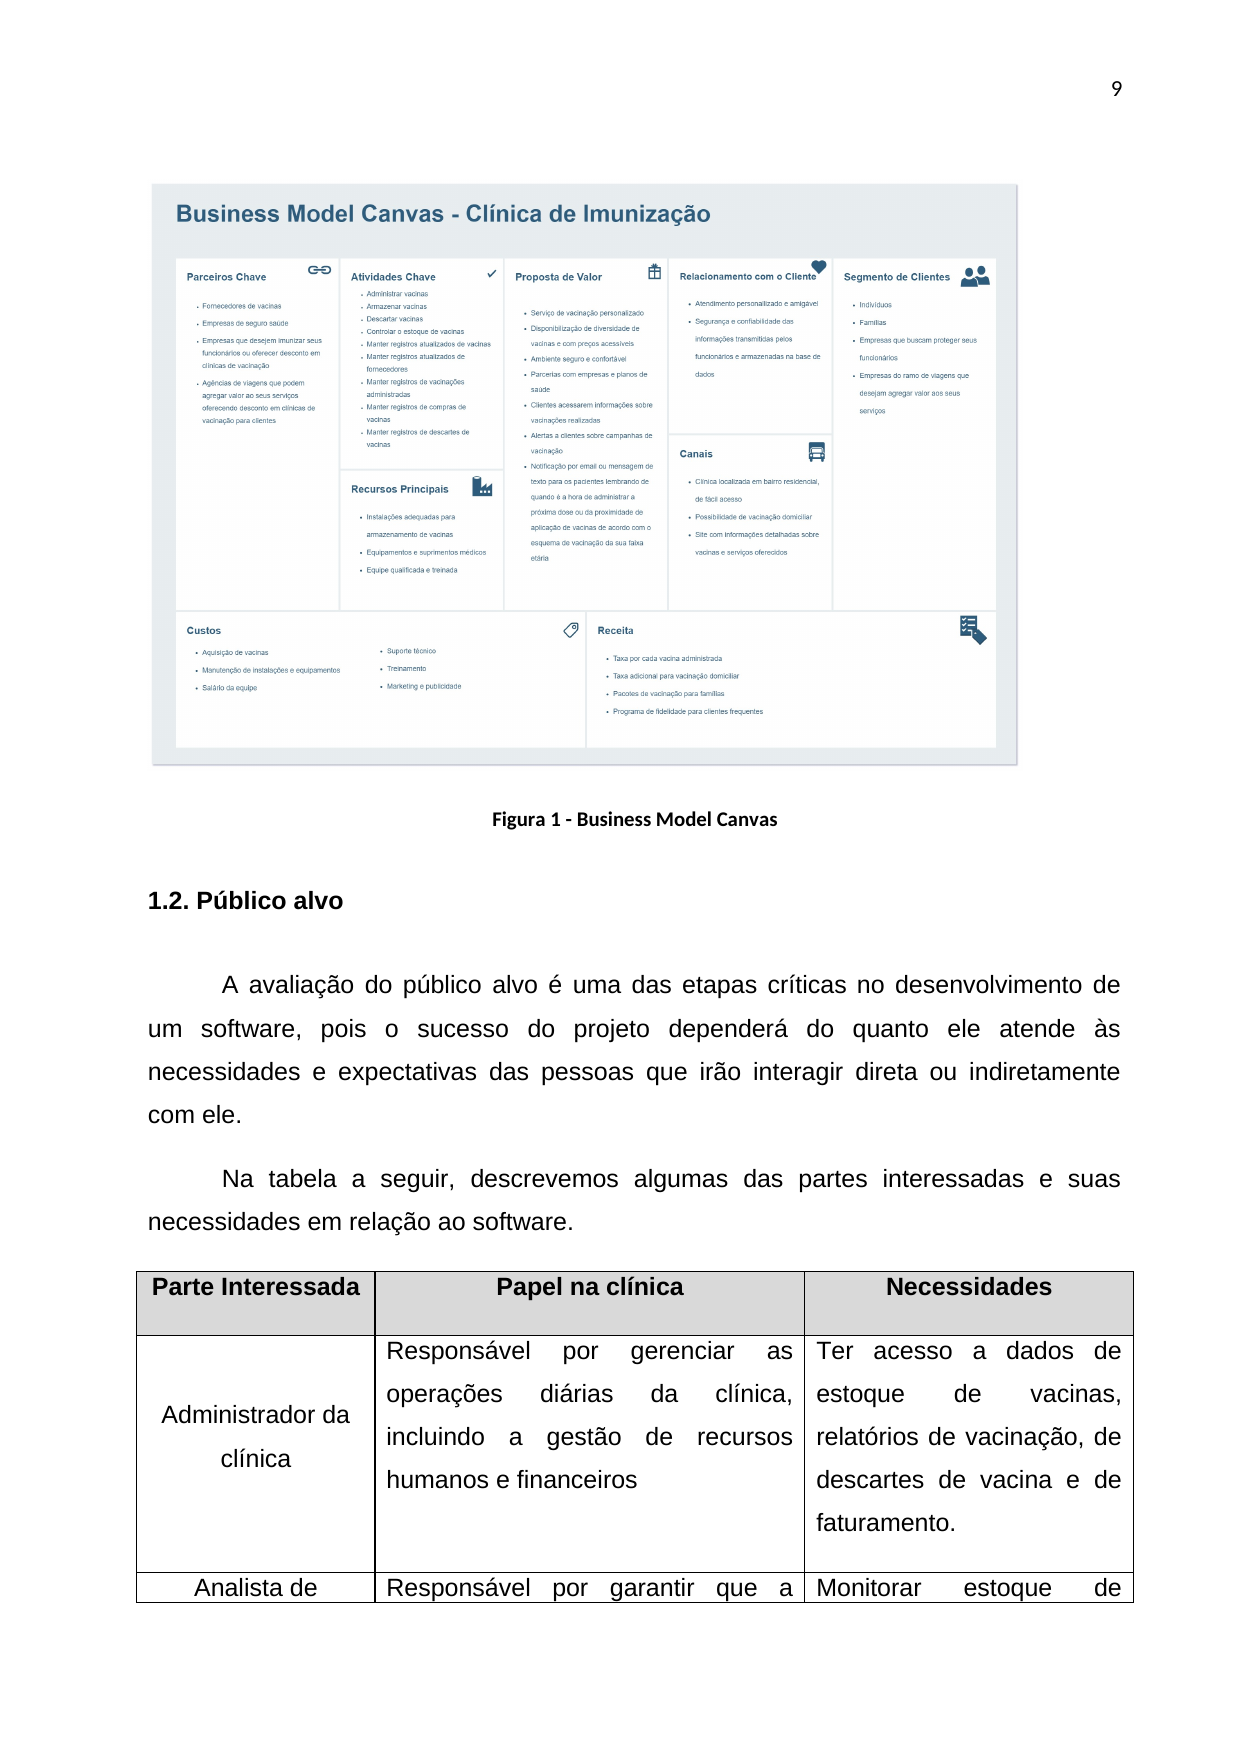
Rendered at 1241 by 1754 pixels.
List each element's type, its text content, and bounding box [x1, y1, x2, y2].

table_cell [805, 1573, 1133, 1602]
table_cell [376, 1573, 804, 1602]
table_cell Analista de compras [137, 1573, 374, 1602]
picture [147, 179, 1023, 771]
text 1.2. Público alvo [148, 886, 1122, 914]
table_cell Ter acesso a dados de estoque de vacinas, relatórios de vacinação, de descartes de vacina e de faturamento. [805, 1336, 1133, 1572]
table_cell Responsável por gerenciar as operações diárias da clínica, incluindo a gestão de recursos humanos e financeiros [376, 1336, 804, 1572]
text Na tabela a seguir, descrevemos algumas das partes interessadas e suas necessidades em relação ao software. [148, 1164, 1122, 1236]
text A avaliação do público alvo é uma das etapas críticas no desenvolvimento de um software, pois o sucesso do projeto dependerá do quanto ele atende às necessidades e expectativas das pessoas que irão interagir direta ou indiretamente com ele. [148, 971, 1122, 1129]
table_header Necessidades [805, 1272, 1133, 1335]
table_header Parte Interessada [137, 1272, 374, 1335]
table_header Papel na clínica [376, 1272, 804, 1335]
table_cell Administrador da clínica [137, 1336, 374, 1572]
